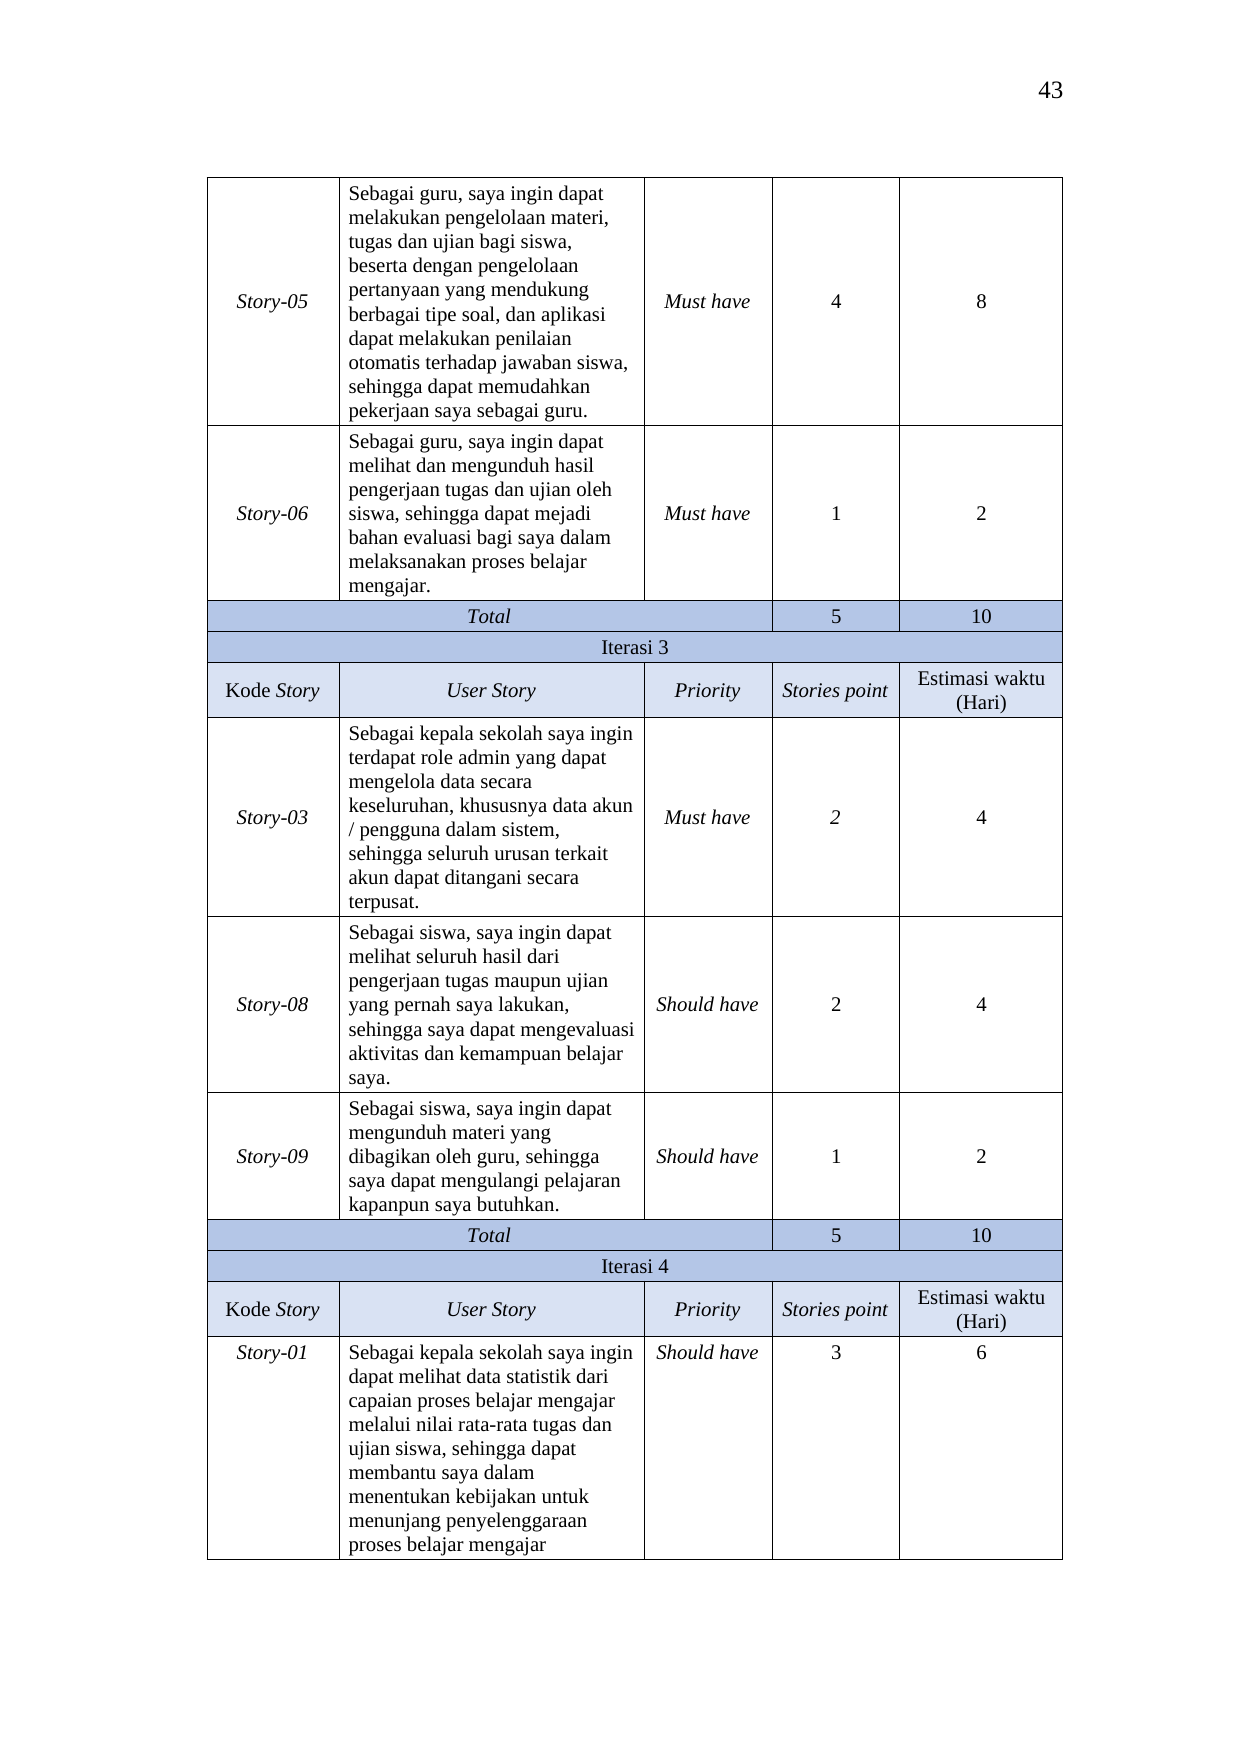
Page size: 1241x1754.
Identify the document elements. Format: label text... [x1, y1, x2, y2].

table_cell 1 [773, 426, 899, 600]
table_cell Estimasi waktu (Hari) [900, 1282, 1062, 1336]
table_cell Priority [645, 1282, 772, 1336]
table_cell 4 [773, 178, 899, 425]
table_cell Story-01 [208, 1337, 339, 1559]
table_cell 4 [900, 718, 1062, 916]
table_cell Sebagai siswa, saya ingin dapat melihat seluruh hasil dari pengerjaan tugas maupun ujian yang pernah saya lakukan, sehingga saya dapat mengevaluasi aktivitas dan kemampuan belajar saya. [340, 917, 644, 1092]
table_cell 5 [773, 1220, 899, 1250]
table_cell 3 [773, 1337, 899, 1559]
table_cell Kode Story [208, 663, 339, 717]
table_cell 6 [900, 1337, 1062, 1559]
table_cell Should have [645, 917, 772, 1092]
table_cell Story-09 [208, 1093, 339, 1219]
table_cell 2 [900, 426, 1062, 600]
table_cell Sebagai kepala sekolah saya ingin dapat melihat data statistik dari capaian proses belajar mengajar melalui nilai rata-rata tugas dan ujian siswa, sehingga dapat membantu saya dalam menentukan kebijakan untuk menunjang penyelenggaraan proses belajar mengajar [340, 1337, 644, 1559]
table_cell Must have [645, 426, 772, 600]
table_cell Total [208, 601, 772, 631]
table_cell Sebagai siswa, saya ingin dapat mengunduh materi yang dibagikan oleh guru, sehingga saya dapat mengulangi pelajaran kapanpun saya butuhkan. [340, 1093, 644, 1219]
table_cell User Story [340, 663, 644, 717]
table_cell 1 [773, 1093, 899, 1219]
table_cell Story-08 [208, 917, 339, 1092]
table_cell Stories point [773, 1282, 899, 1336]
table_cell Sebagai guru, saya ingin dapat melakukan pengelolaan materi, tugas dan ujian bagi siswa, beserta dengan pengelolaan pertanyaan yang mendukung berbagai tipe soal, dan aplikasi dapat melakukan penilaian otomatis terhadap jawaban siswa, sehingga dapat memudahkan pekerjaan saya sebagai guru. [340, 178, 644, 425]
table_cell Sebagai guru, saya ingin dapat melihat dan mengunduh hasil pengerjaan tugas dan ujian oleh siswa, sehingga dapat mejadi bahan evaluasi bagi saya dalam melaksanakan proses belajar mengajar. [340, 426, 644, 600]
table_cell Should have [645, 1093, 772, 1219]
table_cell User Story [340, 1282, 644, 1336]
table_cell 10 [900, 1220, 1062, 1250]
table_cell Must have [645, 178, 772, 425]
table_cell Story-06 [208, 426, 339, 600]
table_cell Sebagai kepala sekolah saya ingin terdapat role admin yang dapat mengelola data secara keseluruhan, khususnya data akun / pengguna dalam sistem, sehingga seluruh urusan terkait akun dapat ditangani secara terpusat. [340, 718, 644, 916]
table_cell 2 [900, 1093, 1062, 1219]
table_cell Story-03 [208, 718, 339, 916]
table_cell Iterasi 4 [208, 1251, 1062, 1281]
table_cell 10 [900, 601, 1062, 631]
table_cell Stories point [773, 663, 899, 717]
table_cell Priority [645, 663, 772, 717]
table_cell 2 [773, 718, 899, 916]
table_cell 5 [773, 601, 899, 631]
table_cell 2 [773, 917, 899, 1092]
table_cell Story-05 [208, 178, 339, 425]
table_cell 8 [900, 178, 1062, 425]
table_cell Iterasi 3 [208, 632, 1062, 662]
table_cell Total [208, 1220, 772, 1250]
table_cell Should have [645, 1337, 772, 1559]
table_cell Estimasi waktu (Hari) [900, 663, 1062, 717]
table_cell Kode Story [208, 1282, 339, 1336]
table_cell 4 [900, 917, 1062, 1092]
table_cell Must have [645, 718, 772, 916]
